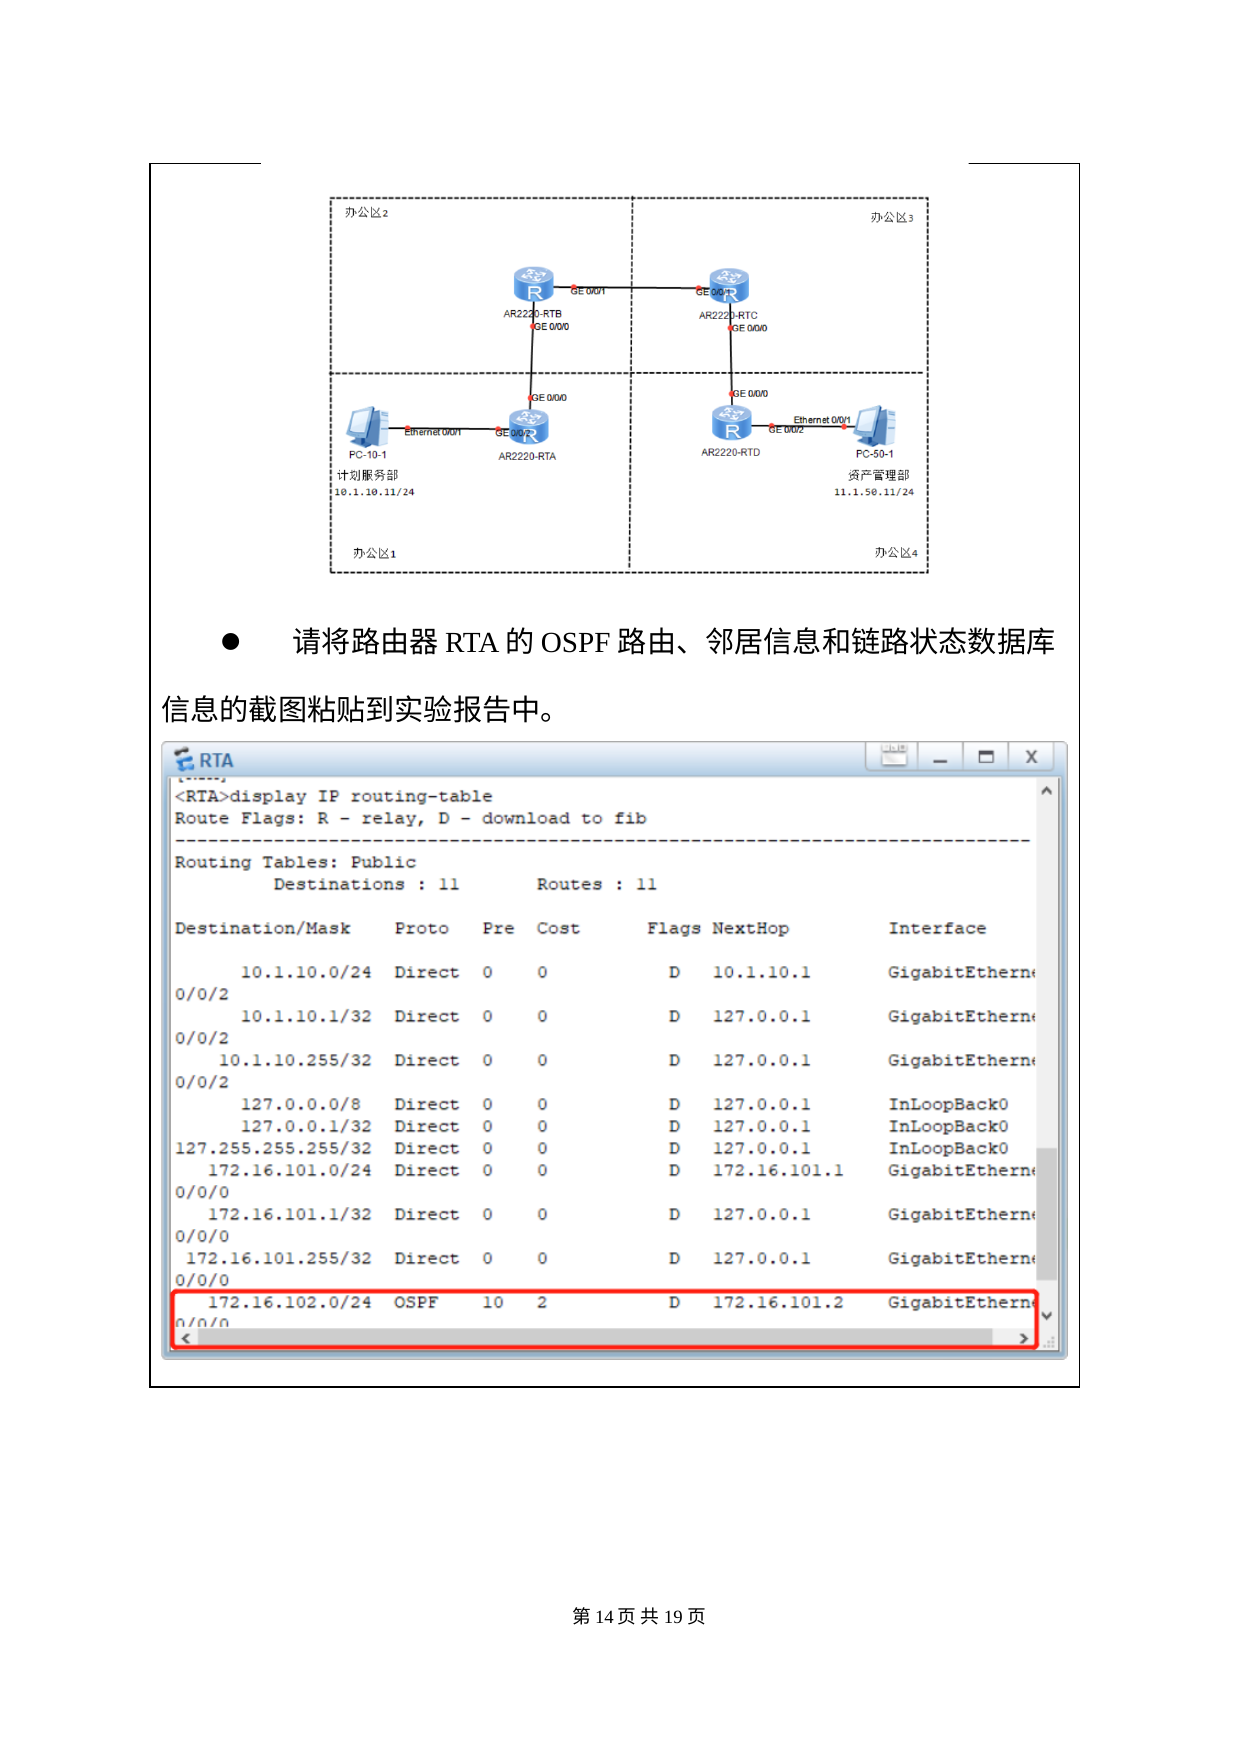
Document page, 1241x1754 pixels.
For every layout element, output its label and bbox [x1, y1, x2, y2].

table_cell [151, 164, 1079, 1386]
picture [161, 741, 1068, 1360]
picture [261, 163, 969, 603]
